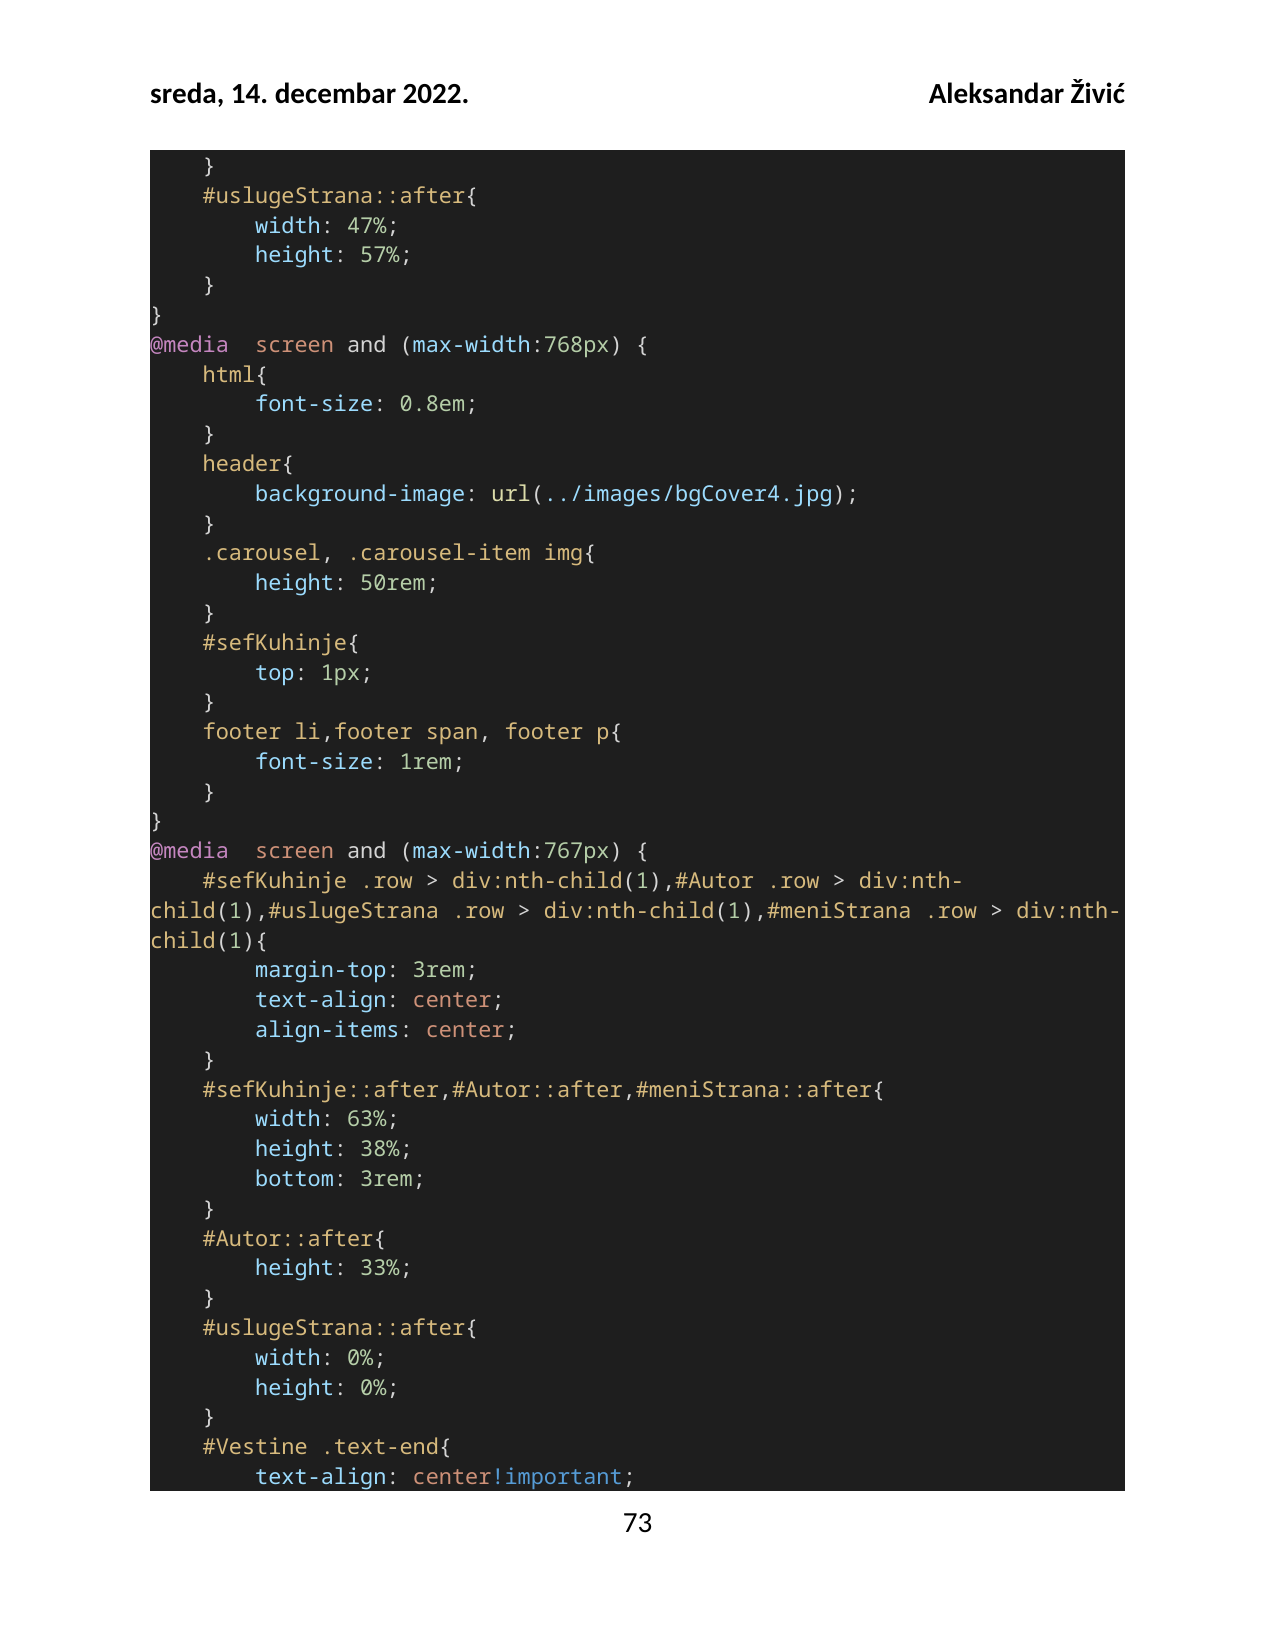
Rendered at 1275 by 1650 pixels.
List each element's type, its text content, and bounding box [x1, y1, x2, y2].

text height: 0%; [150, 1371, 1125, 1401]
text footer li,footer span, footer p{ [150, 716, 1125, 746]
text margin-top: 3rem; [150, 954, 1125, 984]
text top: 1px; [150, 656, 1125, 686]
text } [150, 418, 1125, 448]
text } [150, 507, 1125, 537]
text width: 47%; [150, 209, 1125, 239]
text #uslugeStrana::after{ [150, 1312, 1125, 1342]
text bottom: 3rem; [150, 1163, 1125, 1193]
text #uslugeStrana::after{ [150, 180, 1125, 209]
text text-align: center; [150, 984, 1125, 1014]
text } [150, 776, 1125, 805]
text #sefKuhinje{ [150, 627, 1125, 656]
text } [150, 805, 1125, 835]
text #Autor::after{ [150, 1222, 1125, 1252]
text } [150, 1044, 1125, 1073]
text } [150, 1401, 1125, 1431]
text #sefKuhinje .row > div:nth-child(1),#Autor .row > div:nth-child(1),#uslugeStrana .row > div:nth-child(1),#meniStrana .row > div:nth-child(1){ [150, 865, 1125, 954]
text } [150, 597, 1125, 627]
text } [150, 1282, 1125, 1312]
text height: 57%; [150, 239, 1125, 269]
text } [150, 1193, 1125, 1222]
text } [150, 150, 1125, 180]
text align-items: center; [150, 1014, 1125, 1044]
text #Vestine .text-end{ [150, 1431, 1125, 1461]
text } [150, 269, 1125, 299]
text height: 33%; [150, 1252, 1125, 1282]
text font-size: 0.8em; [150, 388, 1125, 418]
text text-align: center!important; [150, 1461, 1125, 1491]
text width: 0%; [150, 1342, 1125, 1371]
text height: 50rem; [150, 567, 1125, 597]
text } [150, 299, 1125, 329]
text } [150, 686, 1125, 716]
text @media screen and (max-width:768px) { [150, 329, 1125, 358]
text @media screen and (max-width:767px) { [150, 835, 1125, 865]
text background-image: url(../images/bgCover4.jpg); [150, 478, 1125, 507]
text height: 38%; [150, 1133, 1125, 1163]
text header{ [150, 448, 1125, 478]
text html{ [150, 358, 1125, 388]
text #sefKuhinje::after,#Autor::after,#meniStrana::after{ [150, 1073, 1125, 1103]
text .carousel, .carousel-item img{ [150, 537, 1125, 567]
text width: 63%; [150, 1103, 1125, 1133]
text font-size: 1rem; [150, 746, 1125, 776]
